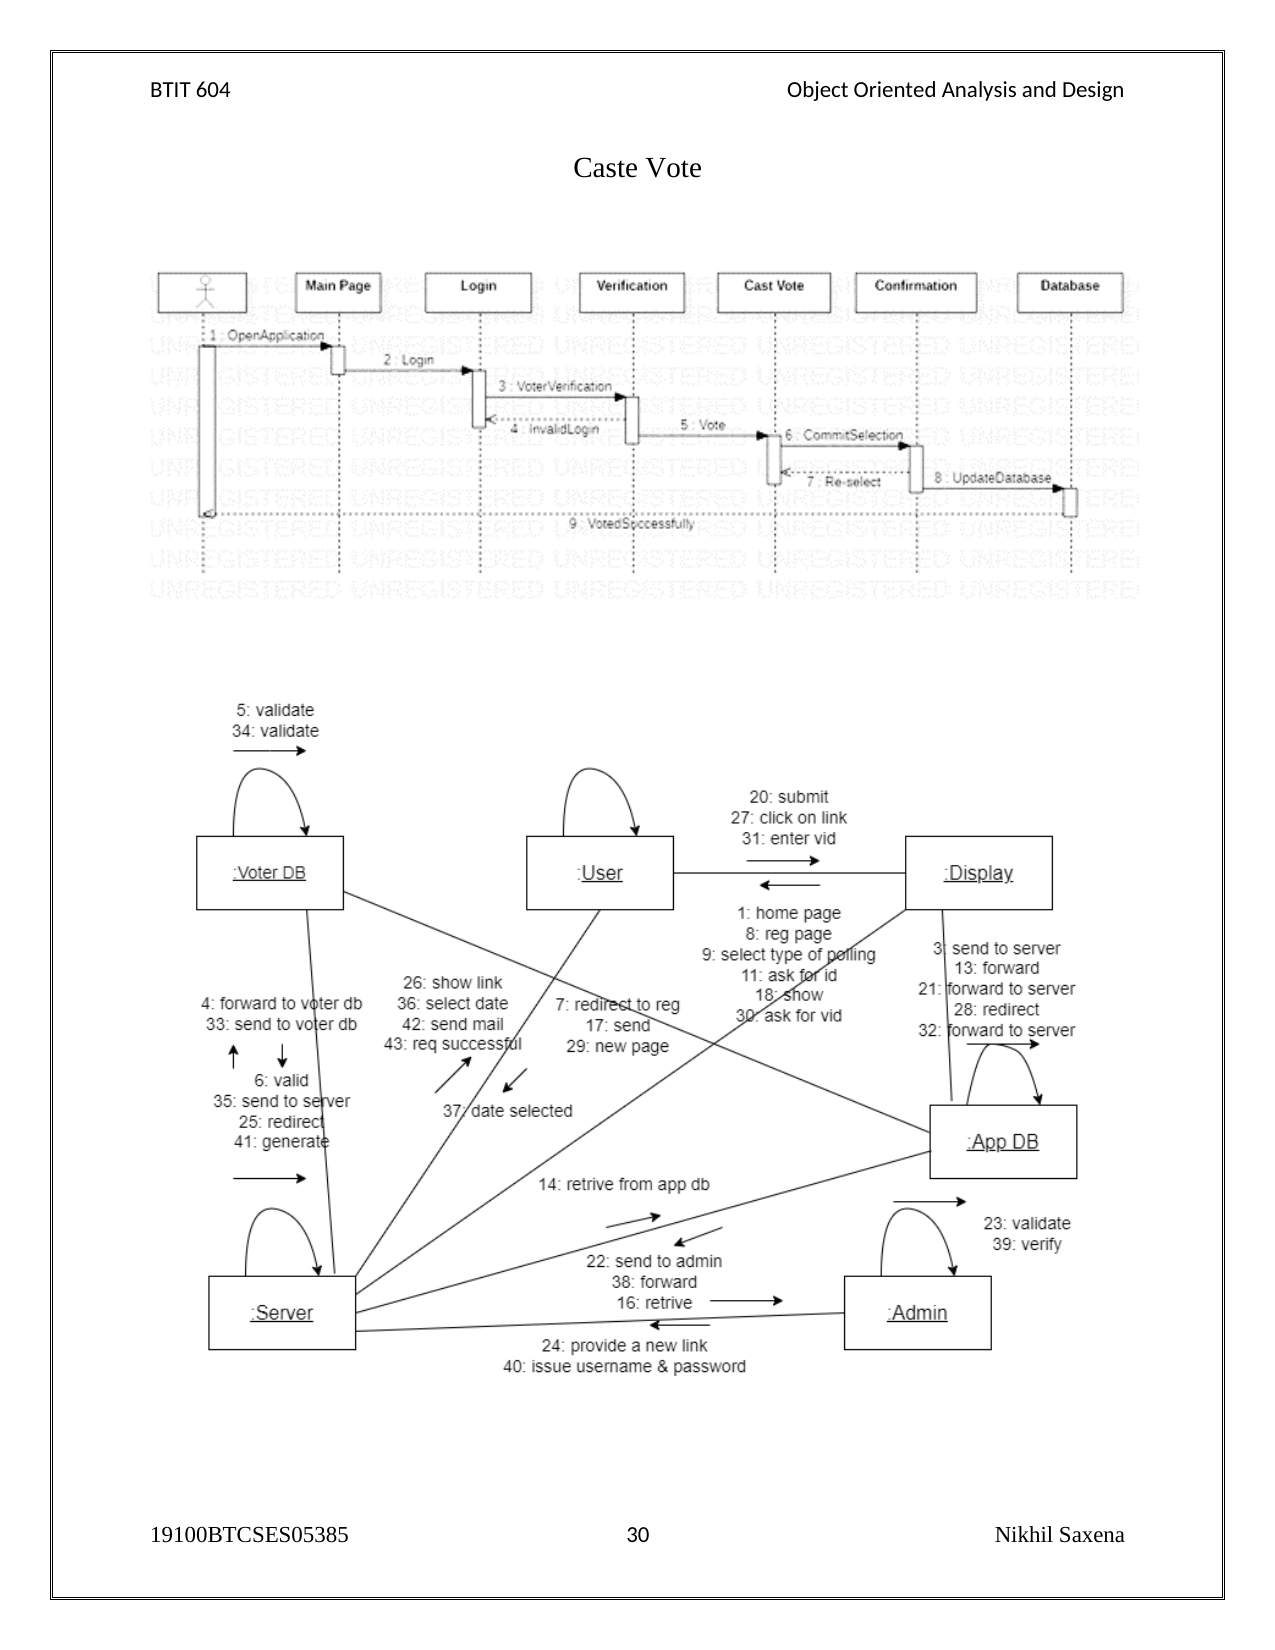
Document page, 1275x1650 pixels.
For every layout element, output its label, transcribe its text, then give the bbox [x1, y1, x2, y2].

picture [184, 699, 1091, 1376]
text Caste Vote [150, 150, 1125, 183]
picture [150, 268, 1139, 604]
